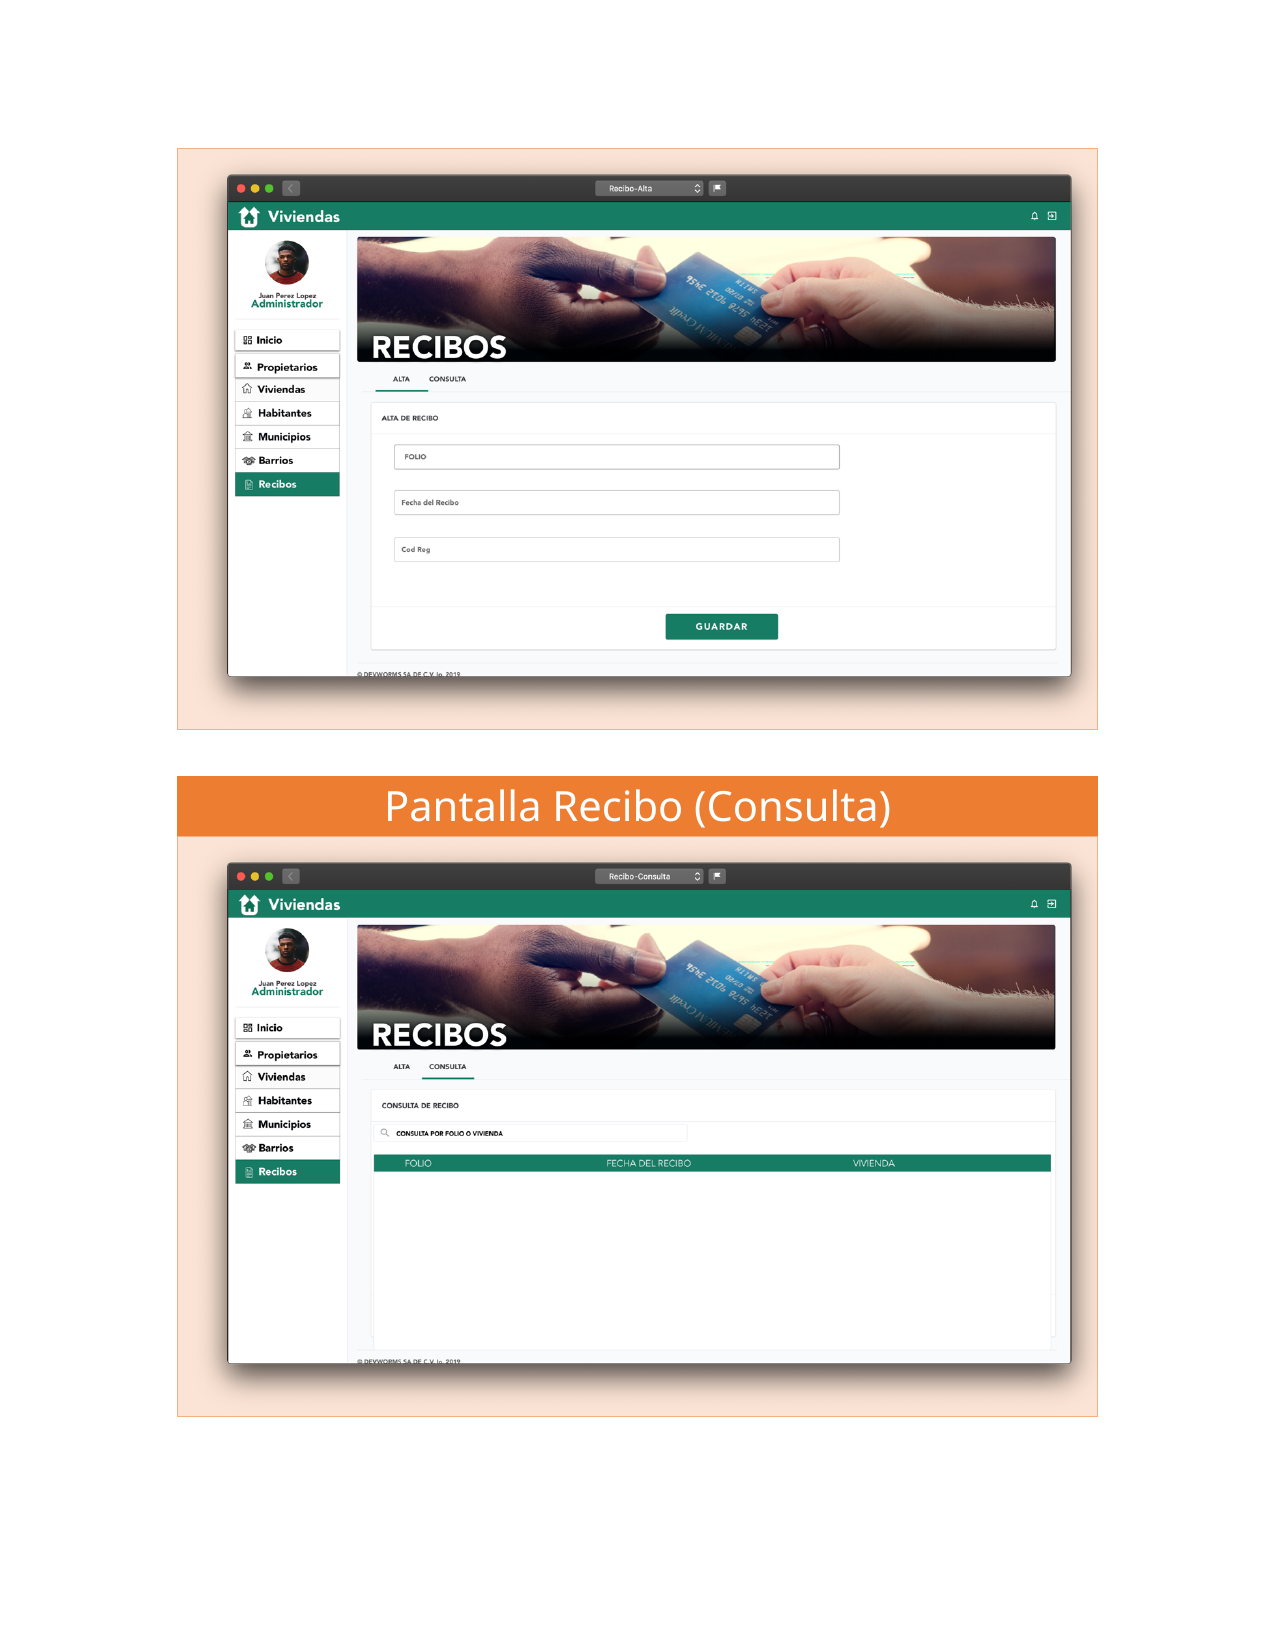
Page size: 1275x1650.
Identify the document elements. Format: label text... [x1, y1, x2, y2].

picture [188, 148, 1098, 728]
table_header Pantalla Recibo (Consulta) [178, 777, 1097, 836]
table_cell [178, 149, 1097, 729]
picture [188, 836, 1098, 1415]
table_cell [178, 837, 1097, 1416]
